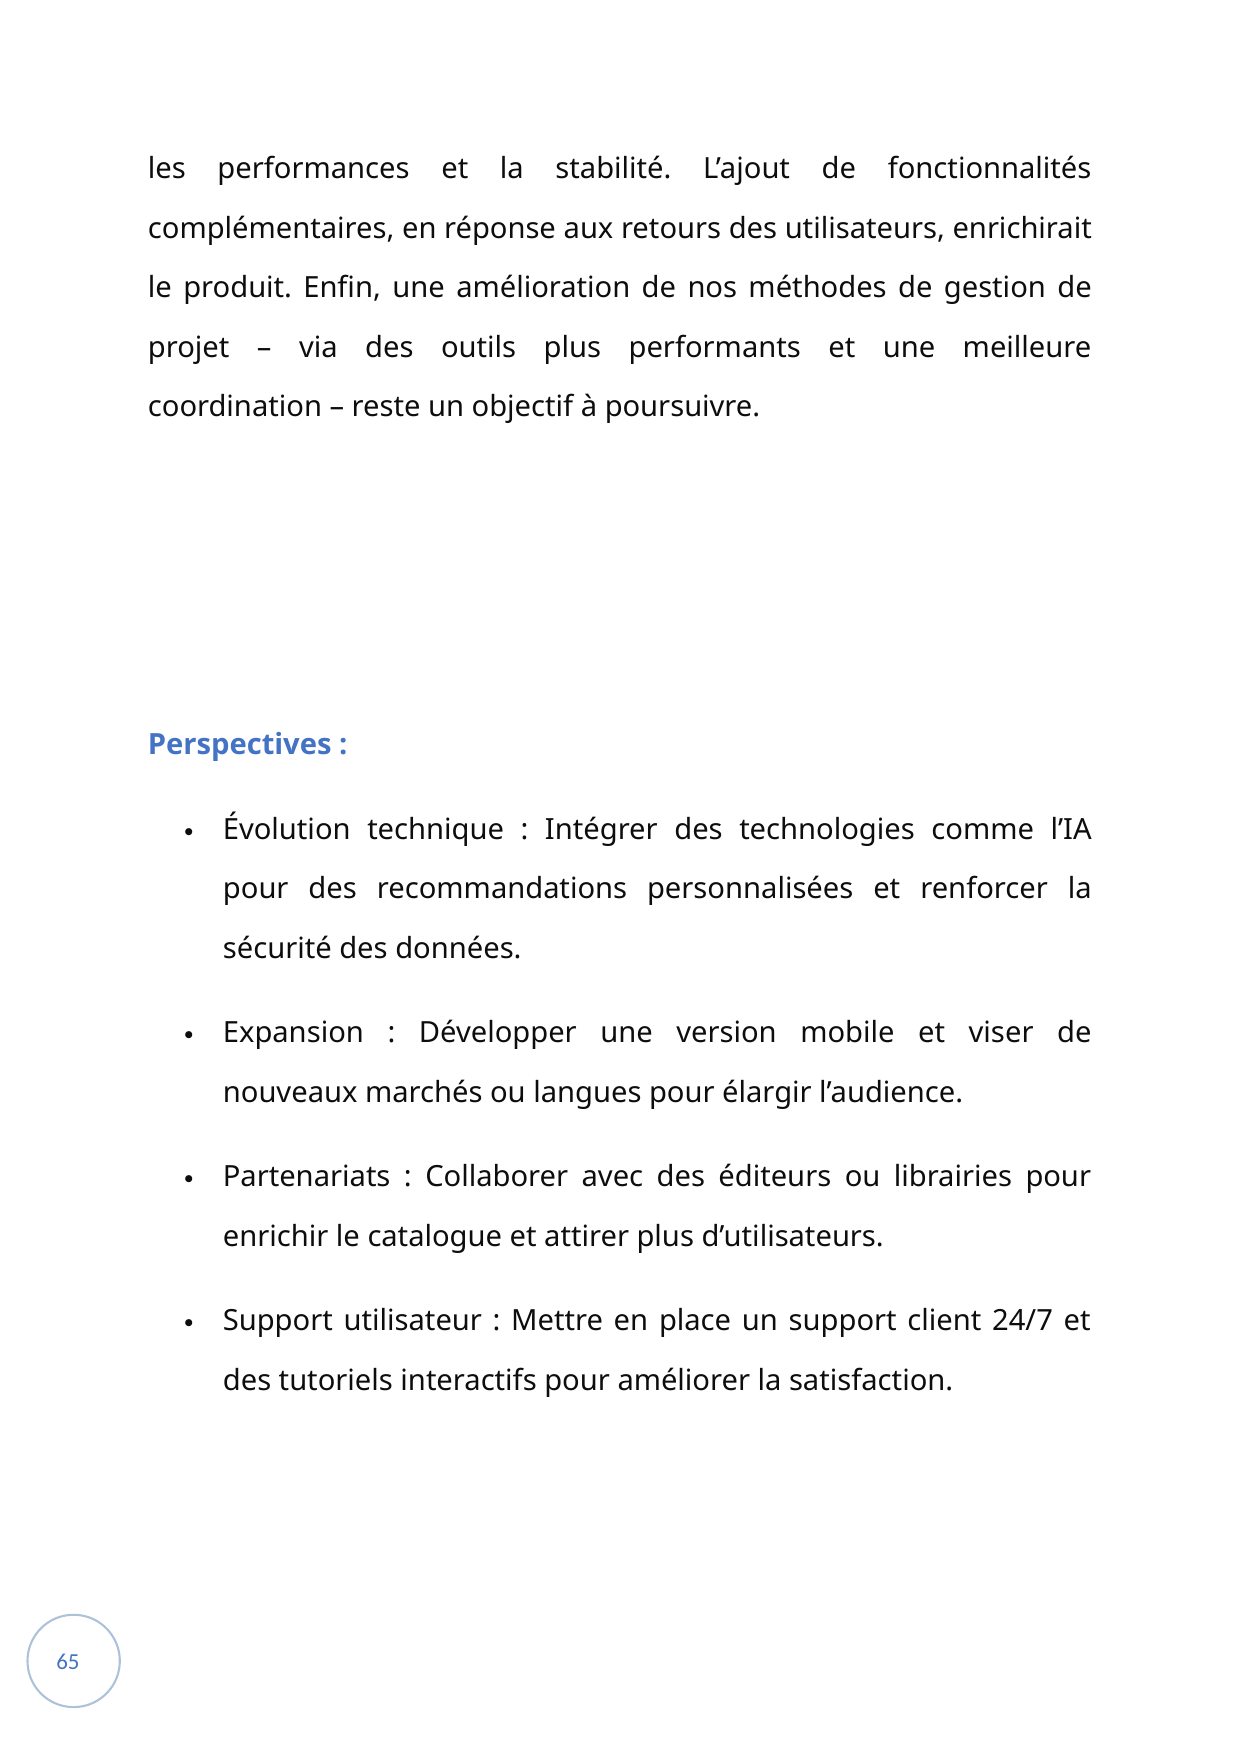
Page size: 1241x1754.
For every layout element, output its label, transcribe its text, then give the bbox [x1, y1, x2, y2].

list Expansion : Développer une version mobile et viser de nouveaux marchés ou langues pour élargir l’audience. [185, 1011, 1093, 1111]
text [148, 148, 1093, 425]
text Perspectives : [148, 723, 1093, 763]
list Support utilisateur : Mettre en place un support client 24/7 et des tutoriels interactifs pour améliorer la satisfaction. [185, 1299, 1093, 1398]
list Évolution technique : Intégrer des technologies comme l’IA pour des recommandations personnalisées et renforcer la sécurité des données. [185, 808, 1093, 967]
list Partenariats : Collaborer avec des éditeurs ou librairies pour enrichir le catalogue et attirer plus d’utilisateurs. [185, 1155, 1093, 1254]
